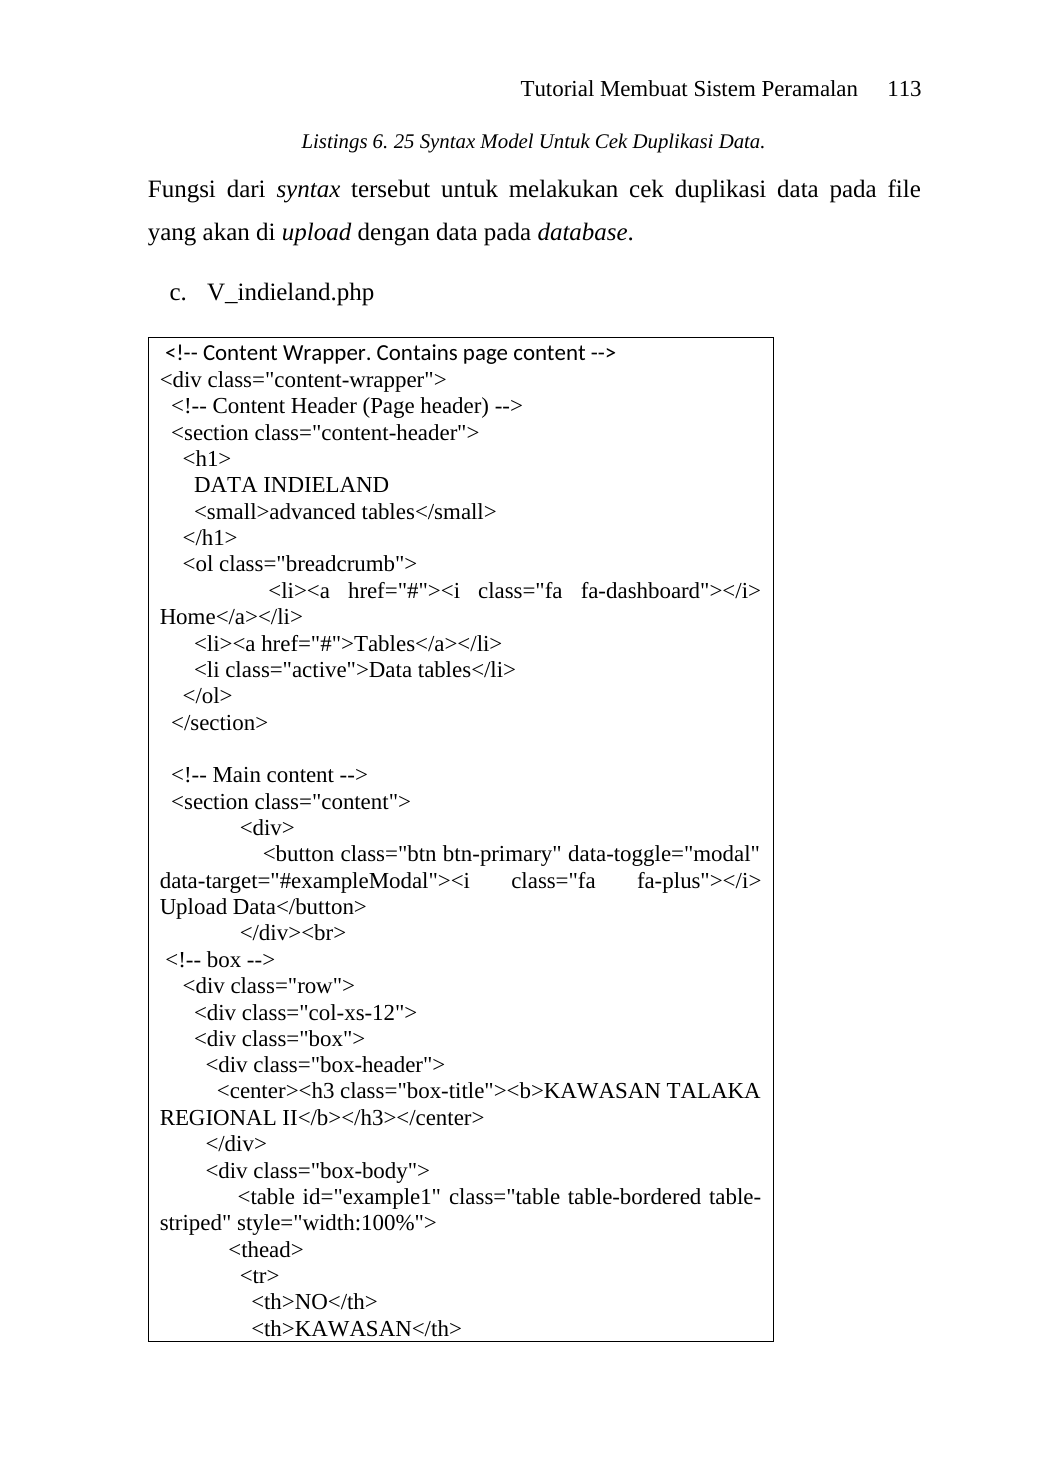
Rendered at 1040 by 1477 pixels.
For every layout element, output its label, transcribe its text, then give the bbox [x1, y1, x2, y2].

text Listings 6. 25 Syntax Model Untuk Cek Duplikasi Data. [148, 129, 921, 153]
text Fungsi dari syntax tersebut untuk melakukan cek duplikasi data pada file yang akan di upload dengan data pada database. [148, 174, 921, 246]
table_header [149, 338, 773, 1341]
list V_indieland.php [169, 277, 921, 306]
